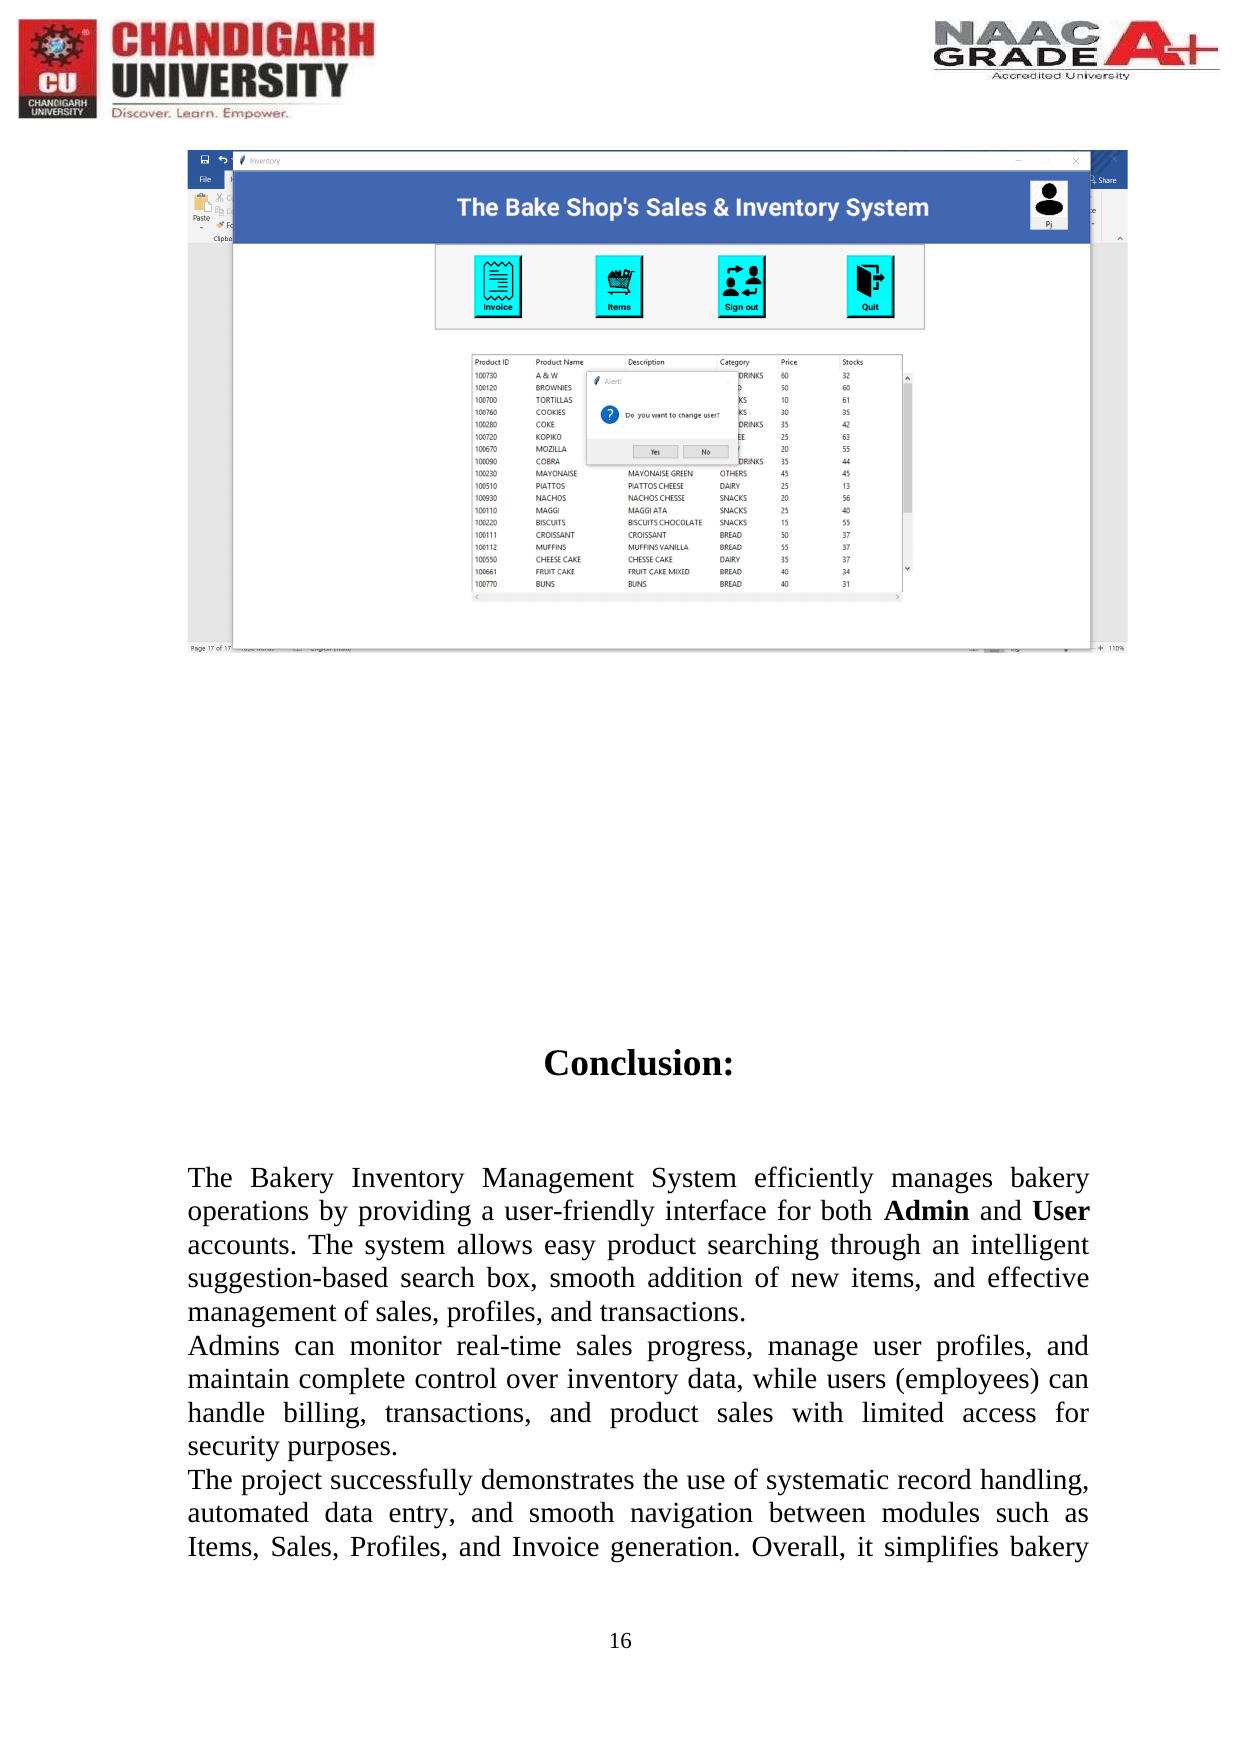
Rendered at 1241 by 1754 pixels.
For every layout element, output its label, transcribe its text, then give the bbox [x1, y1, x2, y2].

list Admins can monitor real-time sales progress, manage user profiles, and maintain complete control over inventory data, while users (employees) can handle billing, transactions, and product sales with limited access for security purposes. [187, 1328, 1090, 1462]
picture [18, 19, 377, 119]
picture [933, 20, 1221, 80]
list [187, 1462, 1090, 1562]
picture [187, 150, 1128, 653]
list The Bakery Inventory Management System efficiently manages bakery operations by providing a user-friendly interface for both Admin and User accounts. The system allows easy product searching through an intelligent suggestion-based search box, smooth addition of new items, and effective management of sales, profiles, and transactions. [187, 1160, 1090, 1328]
list Conclusion: [187, 1040, 1090, 1083]
